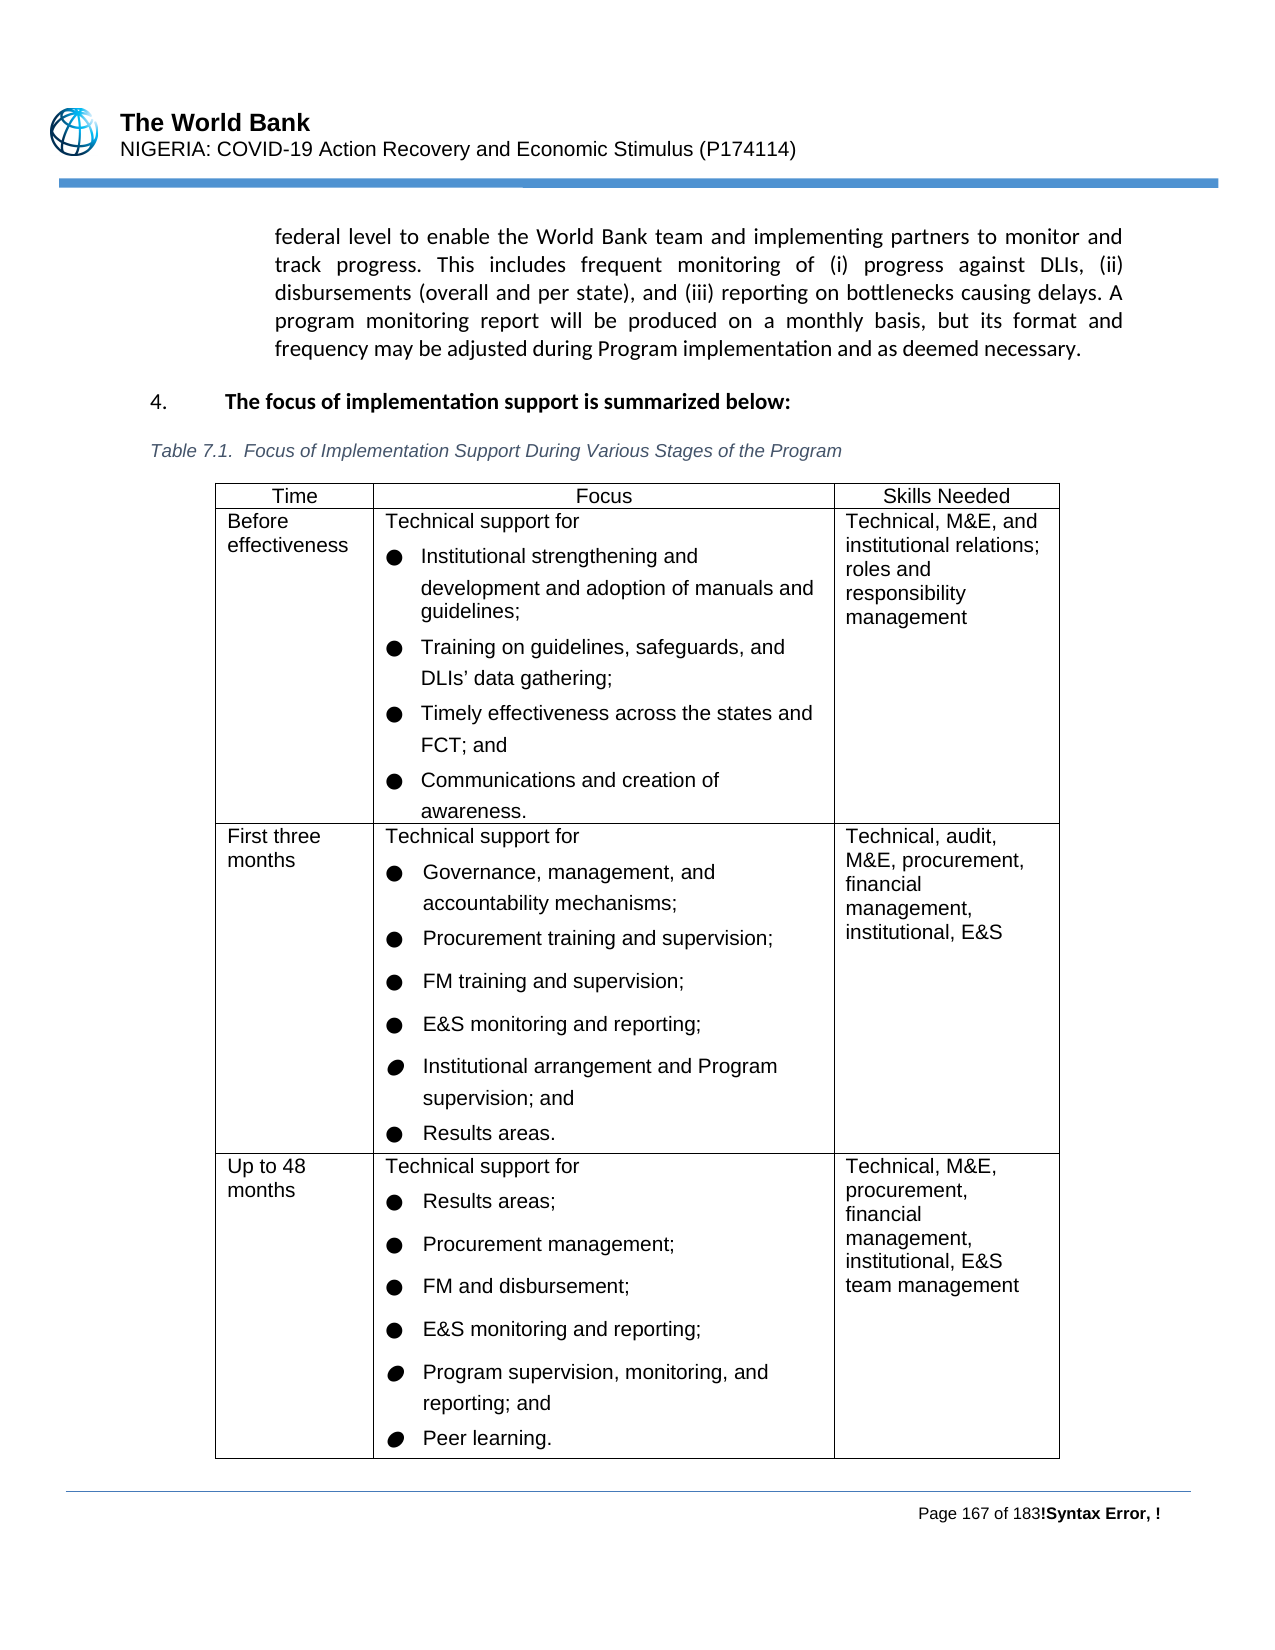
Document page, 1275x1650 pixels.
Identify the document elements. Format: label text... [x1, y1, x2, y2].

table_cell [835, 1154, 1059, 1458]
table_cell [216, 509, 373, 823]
picture [50, 108, 99, 156]
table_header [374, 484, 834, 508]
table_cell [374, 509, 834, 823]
picture [65, 116, 72, 122]
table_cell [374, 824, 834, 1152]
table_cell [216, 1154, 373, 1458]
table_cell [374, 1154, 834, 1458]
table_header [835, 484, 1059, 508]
picture [72, 118, 78, 126]
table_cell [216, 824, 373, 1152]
text Table 7.1. Focus of Implementation Support During Various Stages of the Program [150, 440, 1125, 462]
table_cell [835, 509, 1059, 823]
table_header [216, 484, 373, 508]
picture [81, 108, 99, 144]
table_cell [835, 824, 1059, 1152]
list The focus of implementation support is summarized below: [150, 387, 1125, 415]
